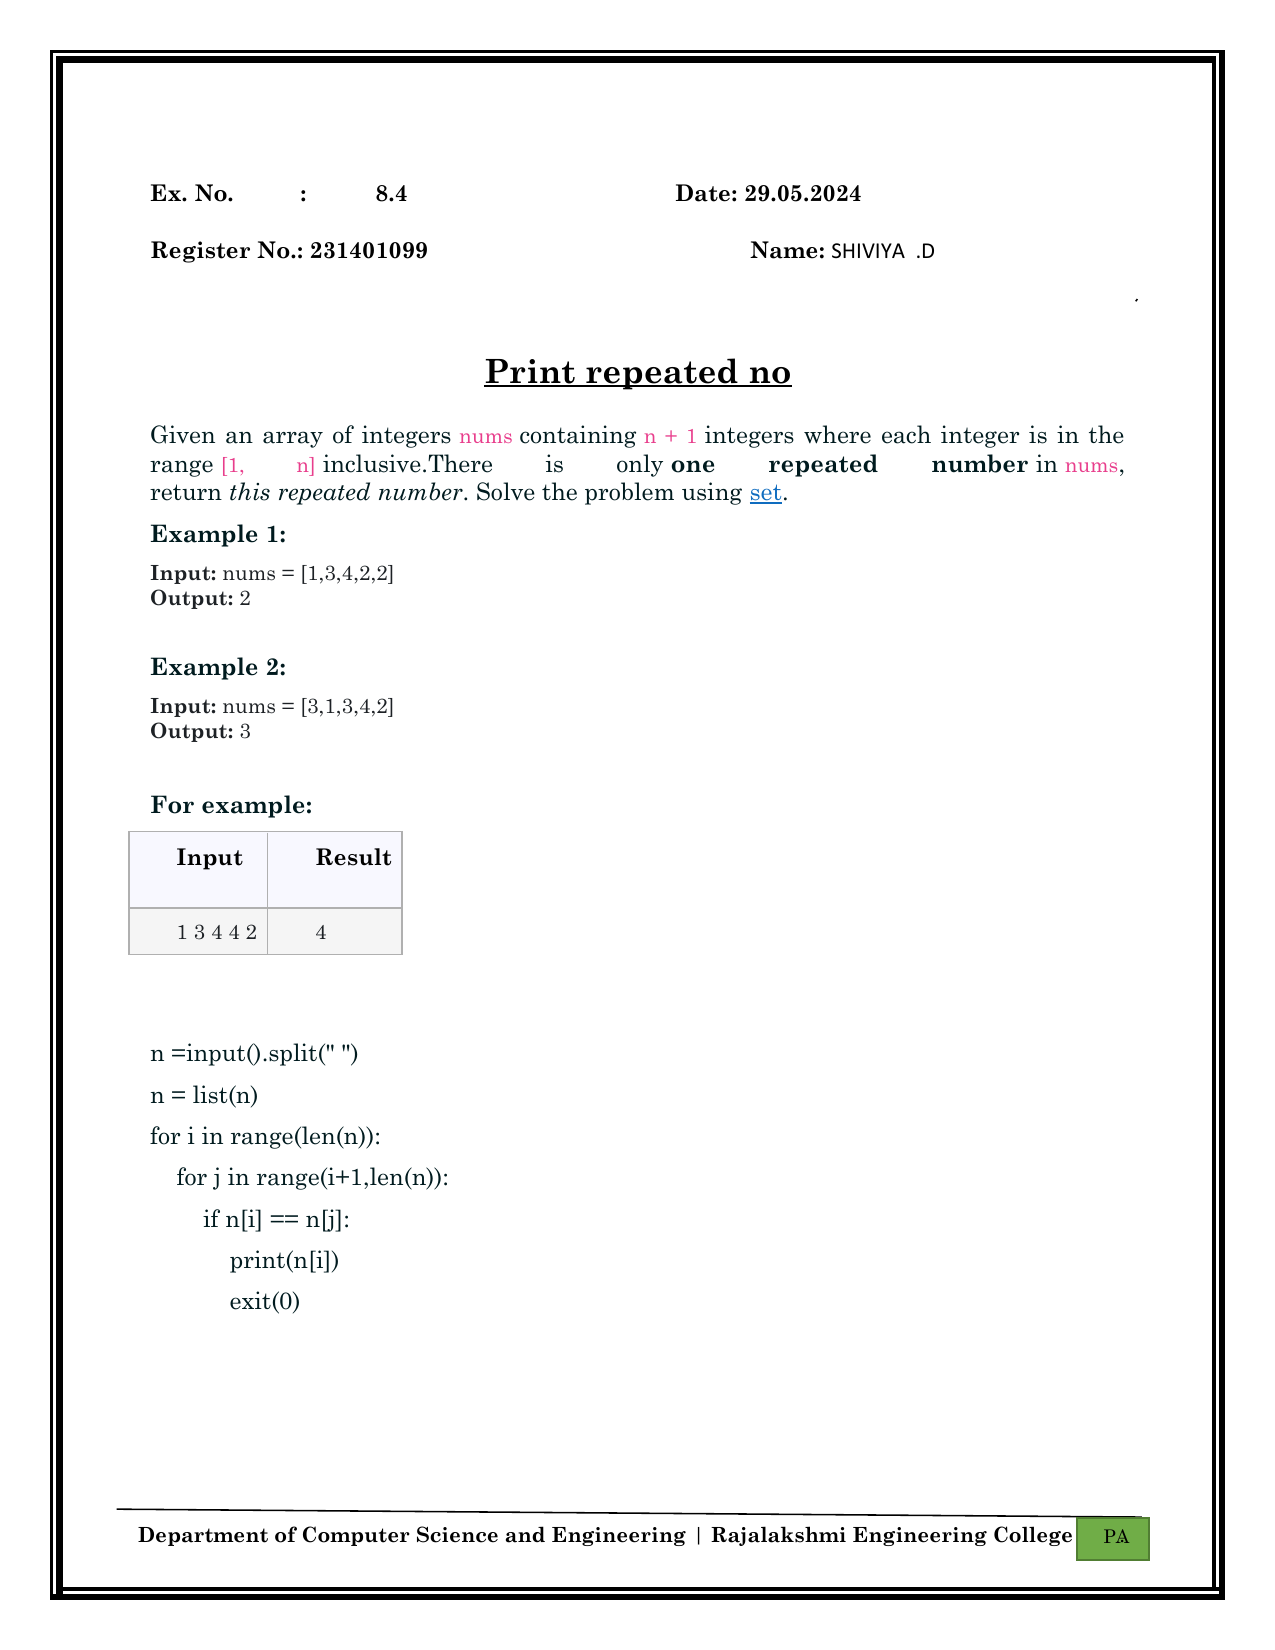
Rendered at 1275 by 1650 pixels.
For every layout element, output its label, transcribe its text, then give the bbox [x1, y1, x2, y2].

text Print repeated no [150, 350, 1125, 390]
text For example: [150, 789, 1125, 818]
text Example 1: [150, 518, 1125, 547]
text Example 2: [150, 651, 1125, 680]
text Ex. No. : 8.4 Date: 29.05.2024 [150, 179, 1125, 207]
text n = list(n) [150, 1079, 1125, 1108]
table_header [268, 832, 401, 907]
text Register No.: 231401099 Name: SHIVIYA .D [150, 236, 1125, 264]
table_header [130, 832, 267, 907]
text Output: 3 [150, 718, 1125, 743]
text print(n[i]) [150, 1245, 1125, 1274]
text Output: 2 [150, 585, 1125, 610]
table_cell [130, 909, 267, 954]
text for i in range(len(n)): [150, 1121, 1125, 1149]
text Given an array of integers nums containing n + 1 integers where each integer is in the range [1, n] inclusive.There is only one repeated number in nums, return this repeated number. Solve the problem using set. [150, 419, 1125, 506]
text for j in range(i+1,len(n)): [150, 1162, 1125, 1191]
text exit(0) [150, 1286, 1125, 1315]
text Input: nums = [3,1,3,4,2] [150, 693, 1125, 718]
text n =input().split(" ") [150, 1038, 1125, 1067]
text Input: nums = [1,3,4,2,2] [150, 560, 1125, 585]
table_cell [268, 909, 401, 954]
text if n[i] == n[j]: [150, 1203, 1125, 1232]
